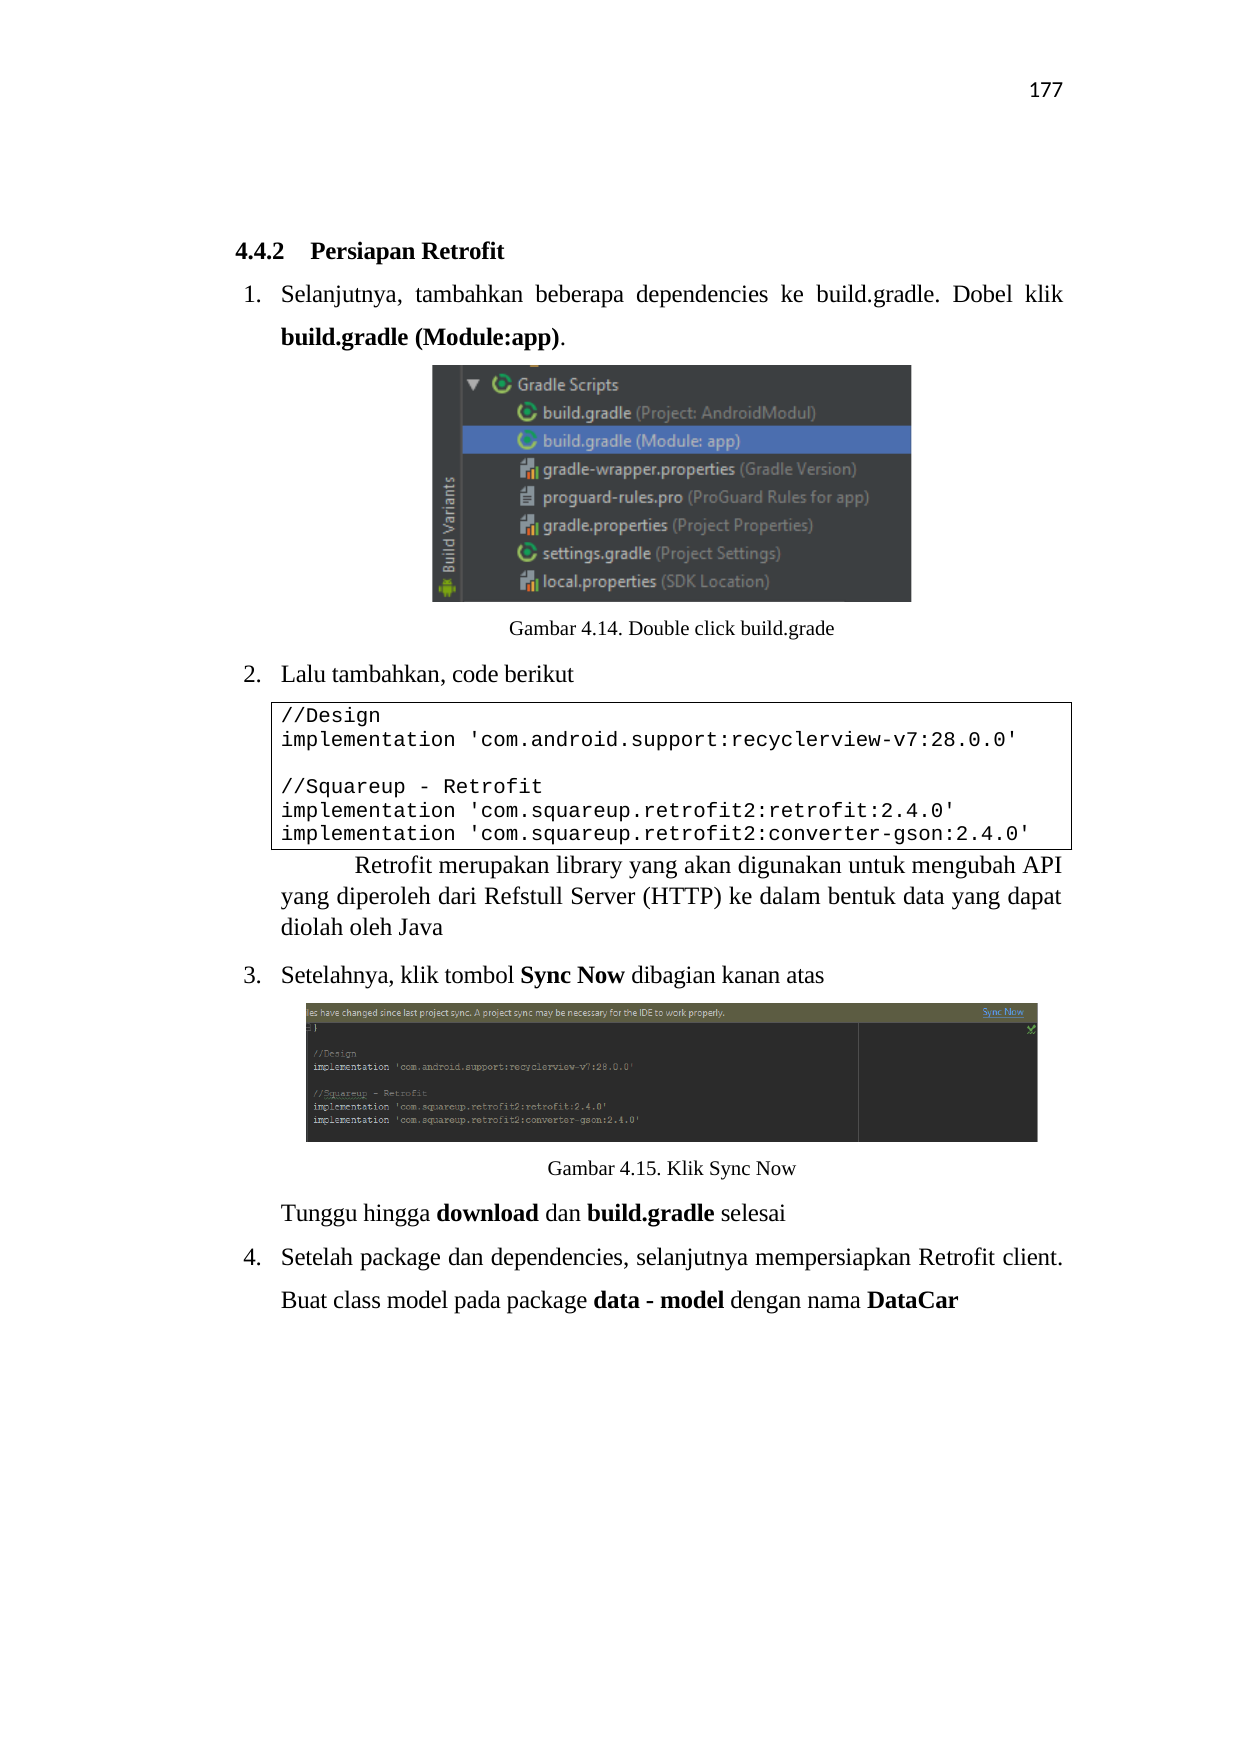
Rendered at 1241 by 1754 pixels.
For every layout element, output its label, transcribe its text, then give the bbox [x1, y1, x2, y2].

text implementation 'com.squareup.retrofit2:retrofit:2.4.0' [272, 797, 1071, 820]
text implementation 'com.android.support:recyclerview-v7:28.0.0' [272, 726, 1071, 752]
text Retrofit merupakan library yang akan digunakan untuk mengubah API yang diperoleh dari Refstull Server (HTTP) ke dalam bentuk data yang dapat diolah oleh Java [281, 850, 1063, 941]
list Selanjutnya, tambahkan beberapa dependencies ke build.gradle. Dobel klik build.gradle (Module:app). [243, 279, 1063, 351]
text Gambar 4.14. Double click build.grade [281, 616, 1063, 640]
picture [306, 1003, 1038, 1142]
text //Design [272, 703, 1071, 726]
text implementation 'com.squareup.retrofit2:converter-gson:2.4.0' [272, 820, 1071, 849]
text Gambar 4.15. Klik Sync Now [281, 1156, 1063, 1180]
list Tunggu hingga download dan build.gradle selesai [281, 1198, 1063, 1227]
list Setelah package dan dependencies, selanjutnya mempersiapkan Retrofit client. Buat class model pada package data - model dengan nama DataCar [243, 1242, 1063, 1313]
subtitle Persiapan Retrofit [235, 236, 1063, 265]
list Lalu tambahkan, code berikut [243, 659, 1063, 688]
text //Squareup - Retrofit [272, 773, 1071, 797]
picture [432, 365, 912, 602]
list Setelahnya, klik tombol Sync Now dibagian kanan atas [243, 960, 1063, 989]
